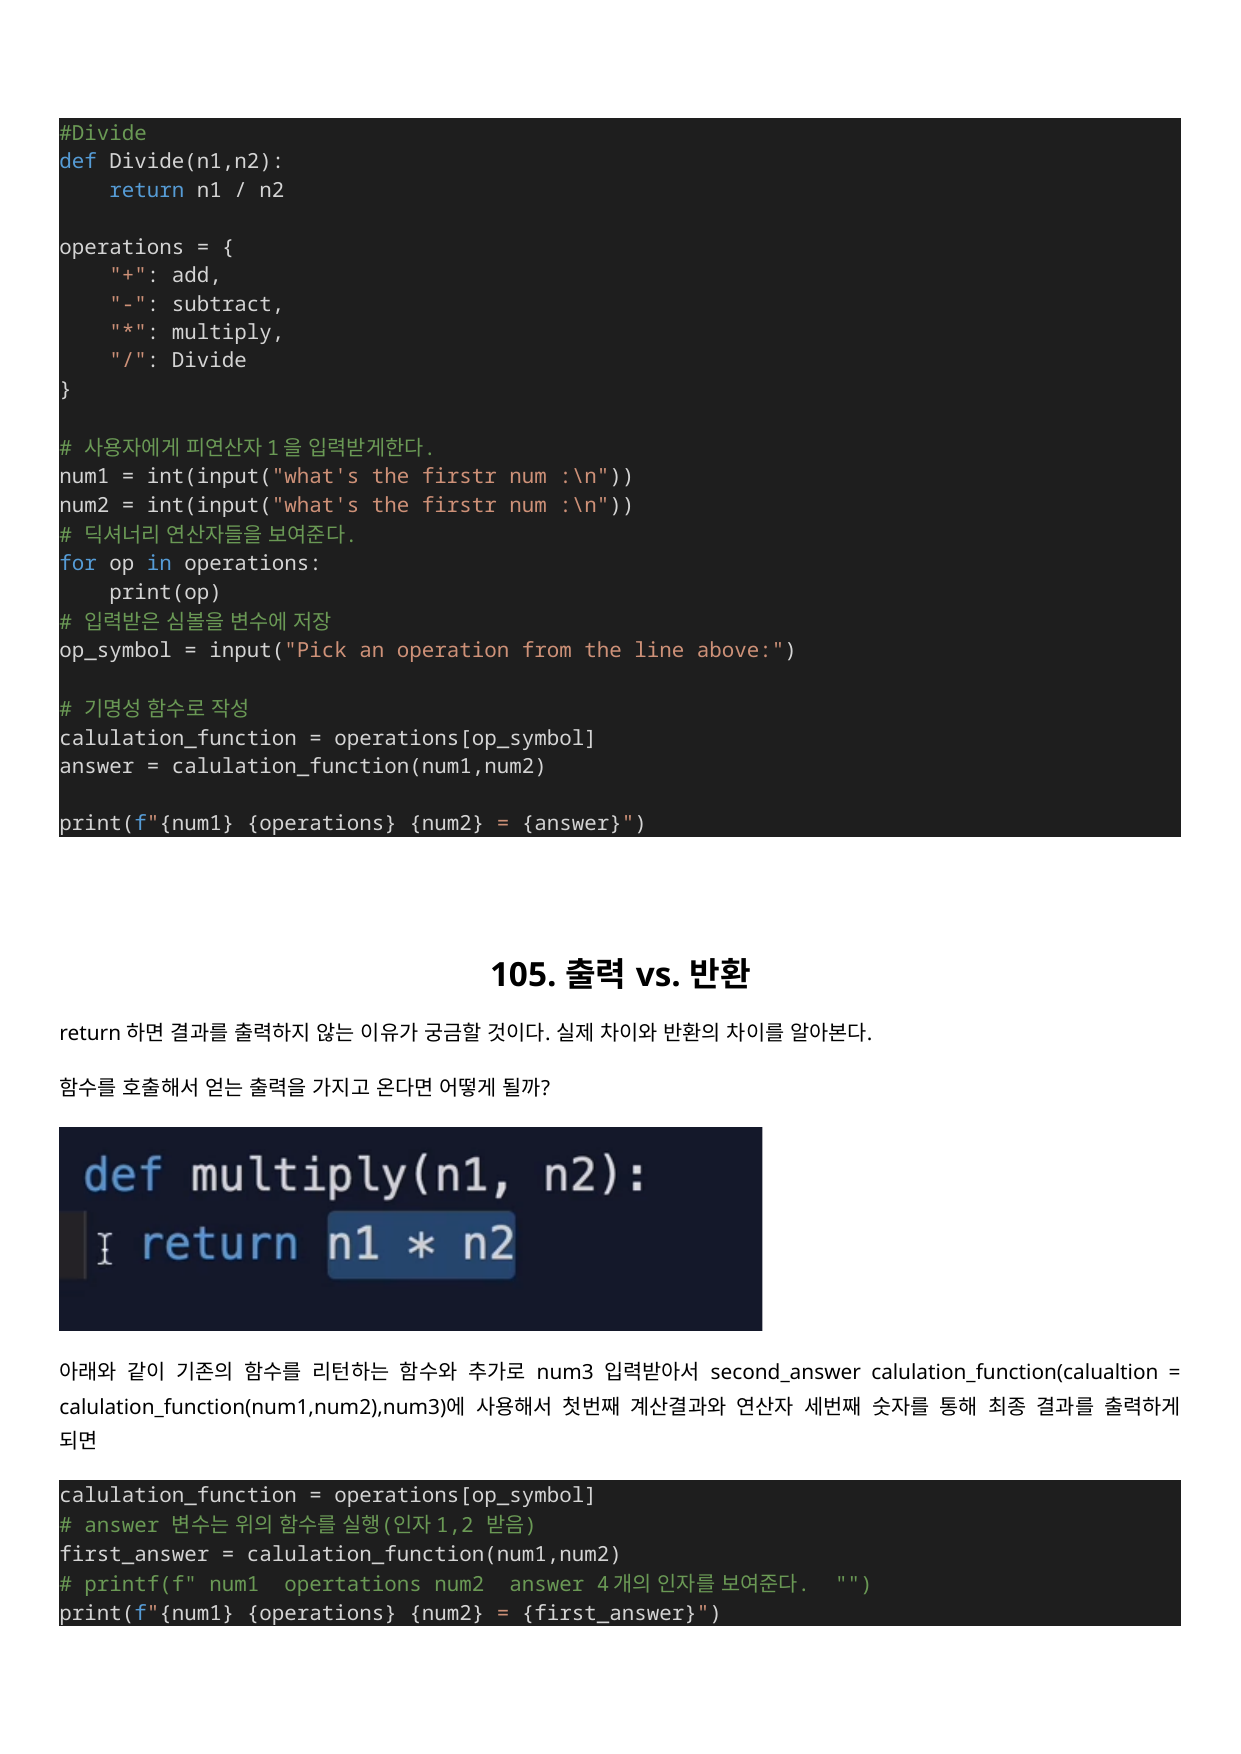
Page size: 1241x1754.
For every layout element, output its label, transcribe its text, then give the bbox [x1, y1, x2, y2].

picture [59, 1127, 763, 1331]
text # 입력받은 심볼을 변수에 저장 [59, 605, 1181, 636]
text num1 = int(input("what's the firstr num :\n")) [59, 461, 1181, 490]
title 105. 출력 vs. 반환 [59, 948, 1181, 996]
text calulation_function = operations[op_symbol] [59, 1480, 1181, 1509]
text print(op) [59, 577, 1181, 605]
text 함수를 호출해서 얻는 출력을 가지고 온다면 어떻게 될까? [59, 1071, 1181, 1102]
text # 기명성 함수로 작성 [59, 692, 1181, 723]
text #Divide [59, 118, 1181, 147]
text calulation_function = operations[op_symbol] [59, 723, 1181, 751]
text } [59, 374, 1181, 402]
text print(f"{num1} {operations} {num2} = {answer}") [59, 808, 1181, 837]
text first_answer = calulation_function(num1,num2) [59, 1539, 1181, 1567]
text num2 = int(input("what's the firstr num :\n")) [59, 490, 1181, 518]
text "*": multiply, [59, 317, 1181, 346]
text print(f"{num1} {operations} {num2} = {first_answer}") [59, 1598, 1181, 1626]
text return 하면 결과를 출력하지 않는 이유가 궁금할 것이다. 실제 차이와 반환의 차이를 알아본다. [59, 1016, 1181, 1046]
text op_symbol = input("Pick an operation from the line above:") [59, 636, 1181, 664]
text for op in operations: [59, 548, 1181, 577]
text "+": add, [59, 260, 1181, 289]
text def Divide(n1,n2): [59, 147, 1181, 175]
text # 딕셔너리 연산자들을 보여준다. [59, 518, 1181, 548]
text 아래와 같이 기존의 함수를 리턴하는 함수와 추가로 num3 입력받아서 second_answer calulation_function(calualtion = calulation_function(num1,num2),num3)에 사용해서 첫번째 계산결과와 연산자 세번째 숫자를 통해 최종 결과를 출력하게 되면 [59, 1355, 1181, 1455]
text "/": Divide [59, 346, 1181, 374]
text answer = calulation_function(num1,num2) [59, 751, 1181, 780]
text # answer 변수는 위의 함수를 실행(인자1,2 받음) [59, 1509, 1181, 1539]
text return n1 / n2 [59, 175, 1181, 203]
text # printf(f" num1 opertations num2 answer 4개의 인자를 보여준다. "") [59, 1567, 1181, 1598]
text # 사용자에게 피연산자1을 입력받게한다. [59, 431, 1181, 461]
text operations = { [59, 232, 1181, 260]
text "-": subtract, [59, 289, 1181, 317]
